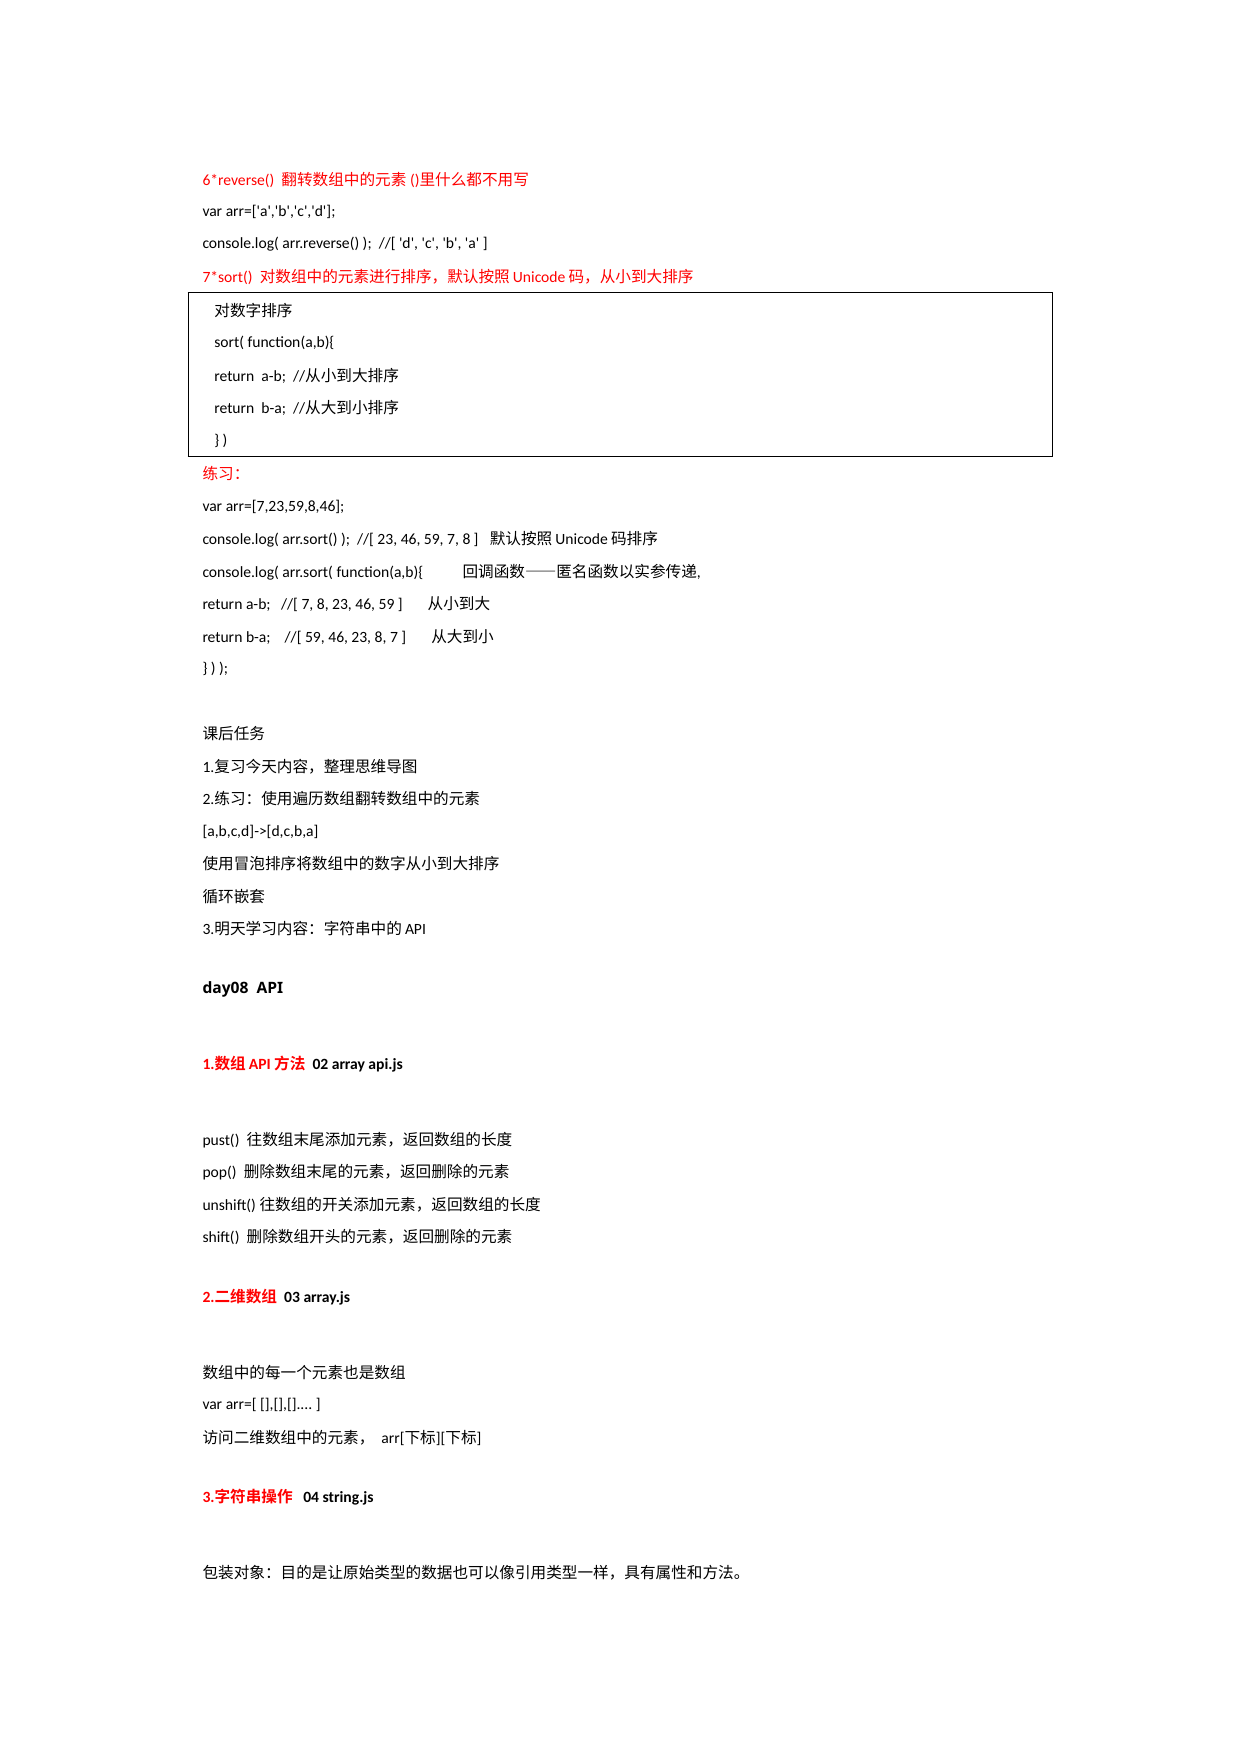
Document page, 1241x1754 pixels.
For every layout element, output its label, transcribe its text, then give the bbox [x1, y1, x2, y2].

text [a,b,c,d]->[d,c,b,a] [202, 814, 1053, 847]
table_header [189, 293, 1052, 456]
text 练习： [202, 457, 1053, 489]
text console.log( arr.sort() ); //[ 23, 46, 59, 7, 8 ] 默认按照Unicode码排序 [202, 522, 1053, 554]
text 课后任务 [202, 717, 1053, 749]
subtitle day08 API [202, 971, 1053, 1004]
text pust() 往数组末尾添加元素，返回数组的长度 [202, 1122, 1053, 1155]
text return b-a; //[ 59, 46, 23, 8, 7 ] 从大到小 [202, 619, 1053, 652]
text 访问二维数组中的元素， arr[下标][下标] [202, 1420, 1053, 1453]
text shift() 删除数组开头的元素，返回删除的元素 [202, 1220, 1053, 1252]
text 7*sort() 对数组中的元素进行排序，默认按照Unicode码，从小到大排序 [202, 259, 1053, 292]
text var arr=['a','b','c','d']; [202, 194, 1053, 227]
text 3.明天学习内容：字符串中的API [202, 912, 1053, 944]
text 数组中的每一个元素也是数组 [202, 1355, 1053, 1388]
text } ) ); [202, 652, 1053, 684]
subtitle 2.二维数组 03 array.js [202, 1279, 1053, 1312]
text 1.复习今天内容，整理思维导图 [202, 749, 1053, 782]
text return a-b; //[ 7, 8, 23, 46, 59 ] 从小到大 [202, 587, 1053, 619]
text console.log( arr.reverse() ); //[ 'd', 'c', 'b', 'a' ] [202, 227, 1053, 259]
text 6*reverse() 翻转数组中的元素 ()里什么都不用写 [202, 162, 1053, 194]
text 循环嵌套 [202, 879, 1053, 912]
subtitle 1.数组API方法 02 array api.js [202, 1046, 1053, 1079]
text var arr=[7,23,59,8,46]; [202, 489, 1053, 522]
subtitle 3.字符串操作 04 string.js [202, 1480, 1053, 1512]
text pop() 删除数组末尾的元素，返回删除的元素 [202, 1155, 1053, 1187]
text 包装对象：目的是让原始类型的数据也可以像引用类型一样，具有属性和方法。 [202, 1556, 1053, 1588]
text console.log( arr.sort( function(a,b){ 回调函数——匿名函数以实参传递, [202, 554, 1053, 587]
text 2.练习：使用遍历数组翻转数组中的元素 [202, 782, 1053, 814]
text unshift() 往数组的开关添加元素，返回数组的长度 [202, 1187, 1053, 1220]
text 使用冒泡排序将数组中的数字从小到大排序 [202, 847, 1053, 879]
text var arr=[ [],[],[].... ] [202, 1388, 1053, 1420]
